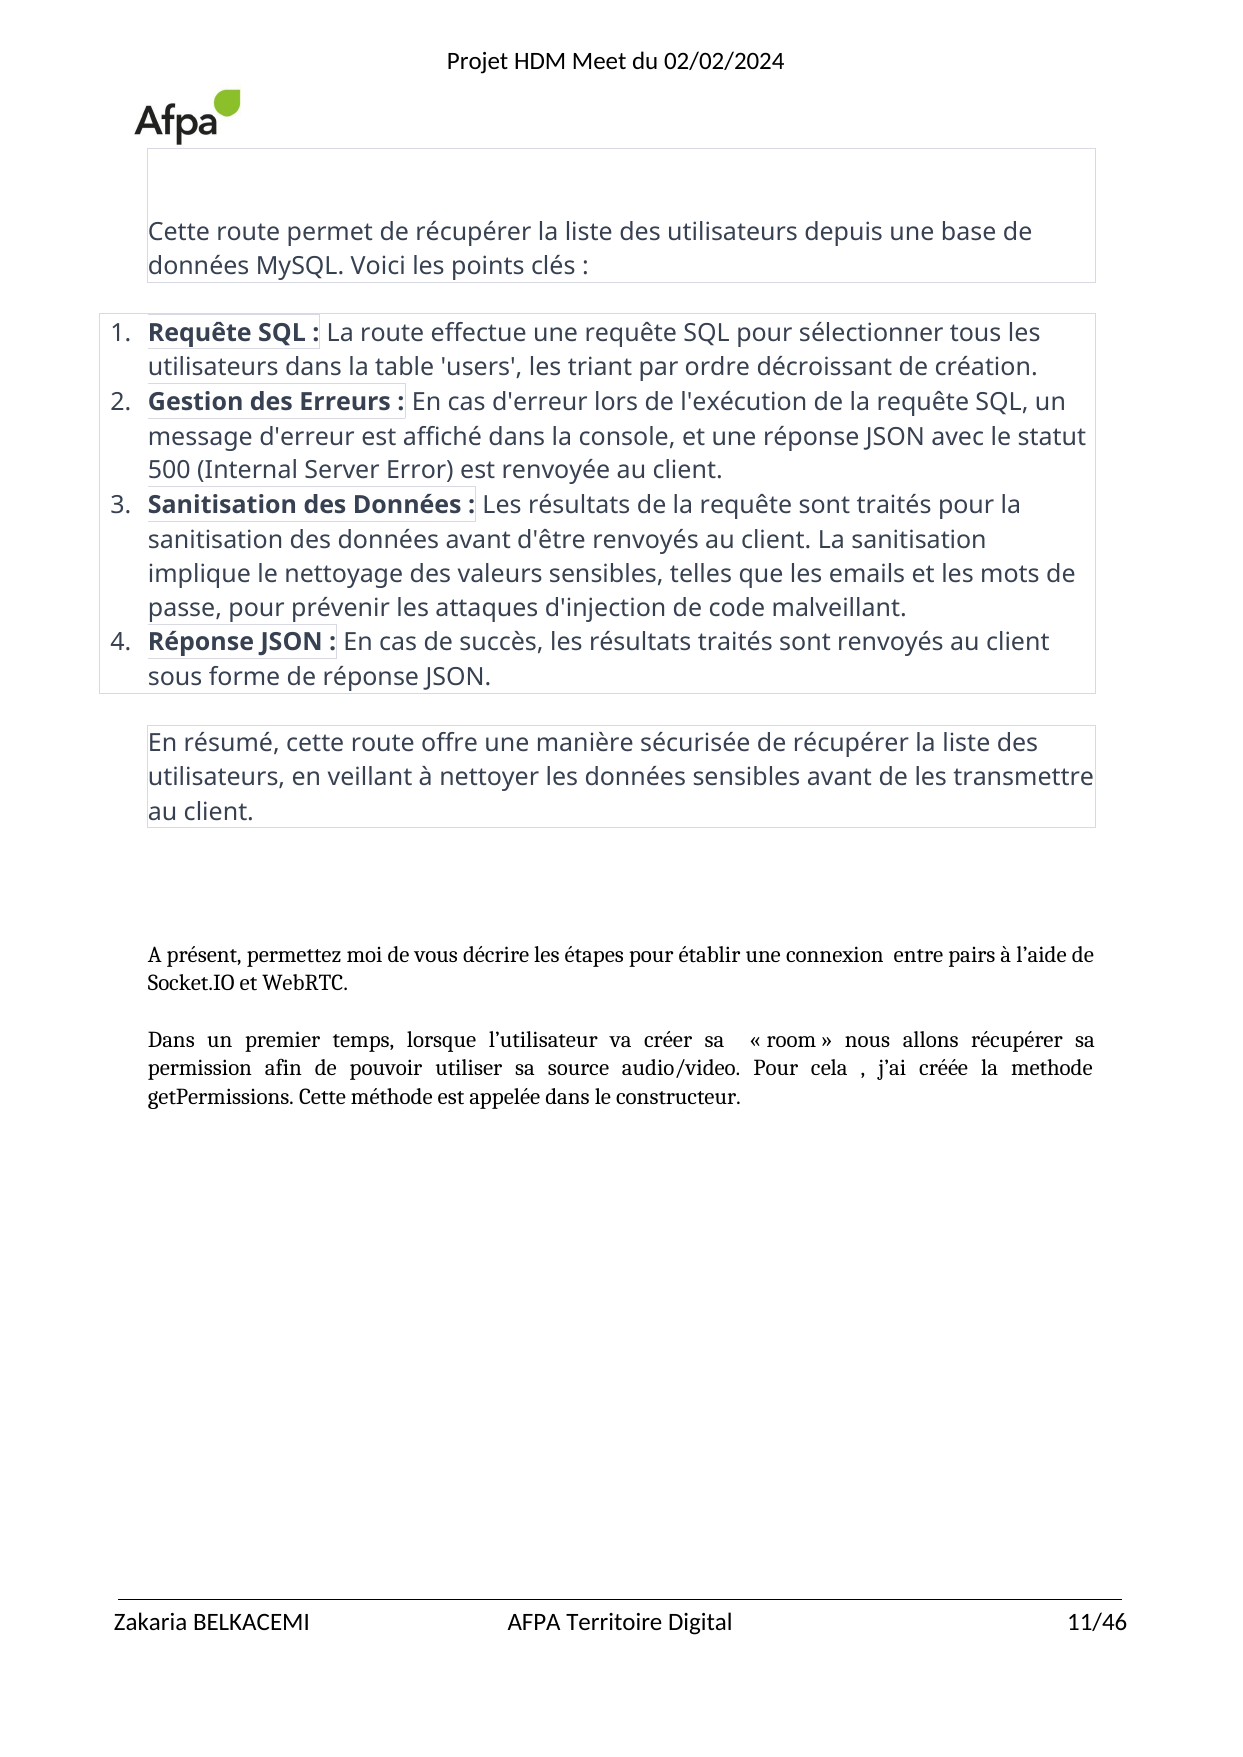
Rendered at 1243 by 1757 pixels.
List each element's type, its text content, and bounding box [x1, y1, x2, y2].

list Réponse JSON : En cas de succès, les résultats traités sont renvoyés au client sous forme de réponse JSON. [100, 623, 1095, 693]
list Gestion des Erreurs : En cas d'erreur lors de l'exécution de la requête SQL, un message d'erreur est affiché dans la console, et une réponse JSON avec le statut 500 (Internal Server Error) est renvoyée au client. [100, 382, 1095, 486]
text Dans un premier temps, lorsque l’utilisateur va créer sa « room » nous allons récupérer sa permission afin de pouvoir utiliser sa source audio/video. Pour cela , j’ai créée la methode getPermissions. Cette méthode est appelée dans le constructeur. [148, 1027, 1095, 1110]
picture [132, 84, 241, 148]
list Sanitisation des Données : Les résultats de la requête sont traités pour la sanitisation des données avant d'être renvoyés au client. La sanitisation implique le nettoyage des valeurs sensibles, telles que les emails et les mots de passe, pour prévenir les attaques d'injection de code malveillant. [100, 486, 1095, 623]
text En résumé, cette route offre une manière sécurisée de récupérer la liste des utilisateurs, en veillant à nettoyer les données sensibles avant de les transmettre au client. [148, 726, 1095, 827]
list Requête SQL : La route effectue une requête SQL pour sélectionner tous les utilisateurs dans la table 'users', les triant par ordre décroissant de création. [100, 314, 1095, 382]
text Cette route permet de récupérer la liste des utilisateurs depuis une base de données MySQL. Voici les points clés : [148, 213, 1095, 282]
text A présent, permettez moi de vous décrire les étapes pour établir une connexion entre pairs à l’aide de Socket.IO et WebRTC. [148, 941, 1095, 996]
